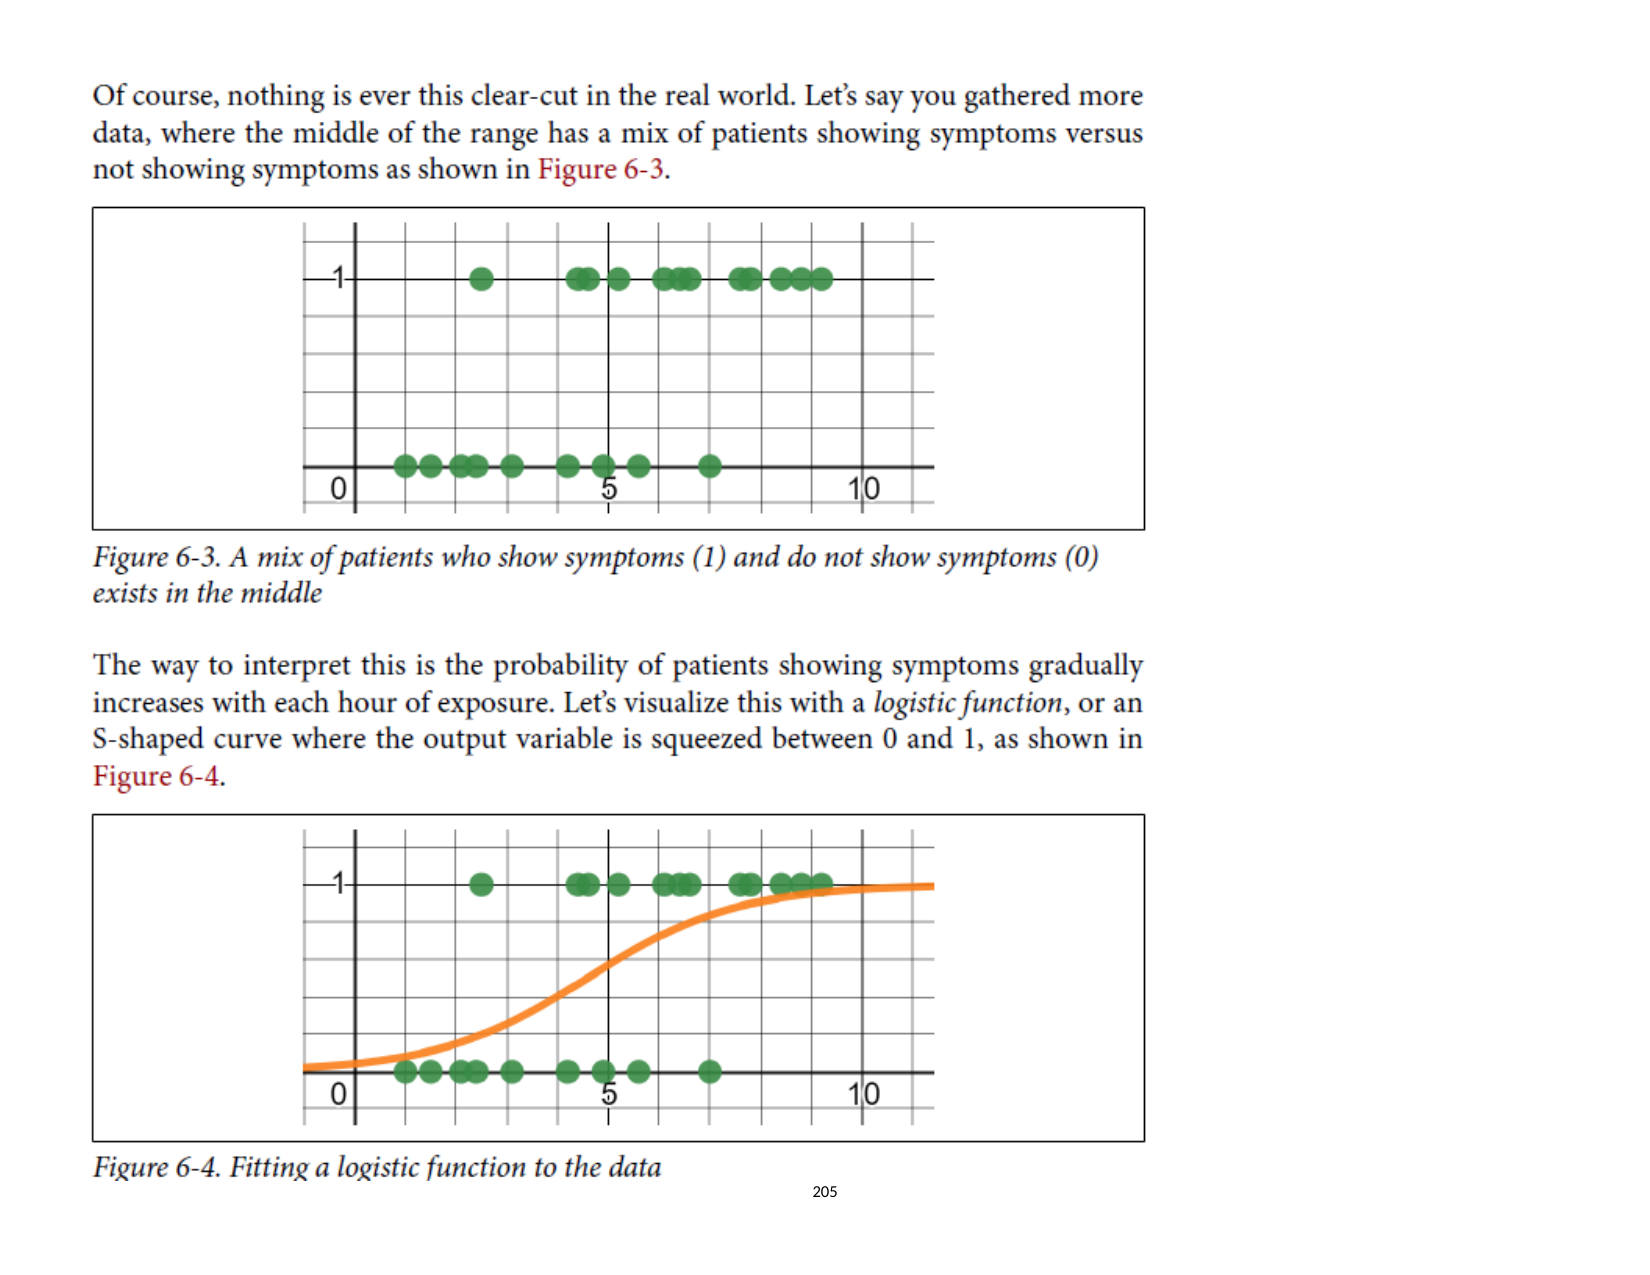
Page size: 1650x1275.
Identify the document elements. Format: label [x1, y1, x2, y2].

picture [75, 75, 1169, 1181]
